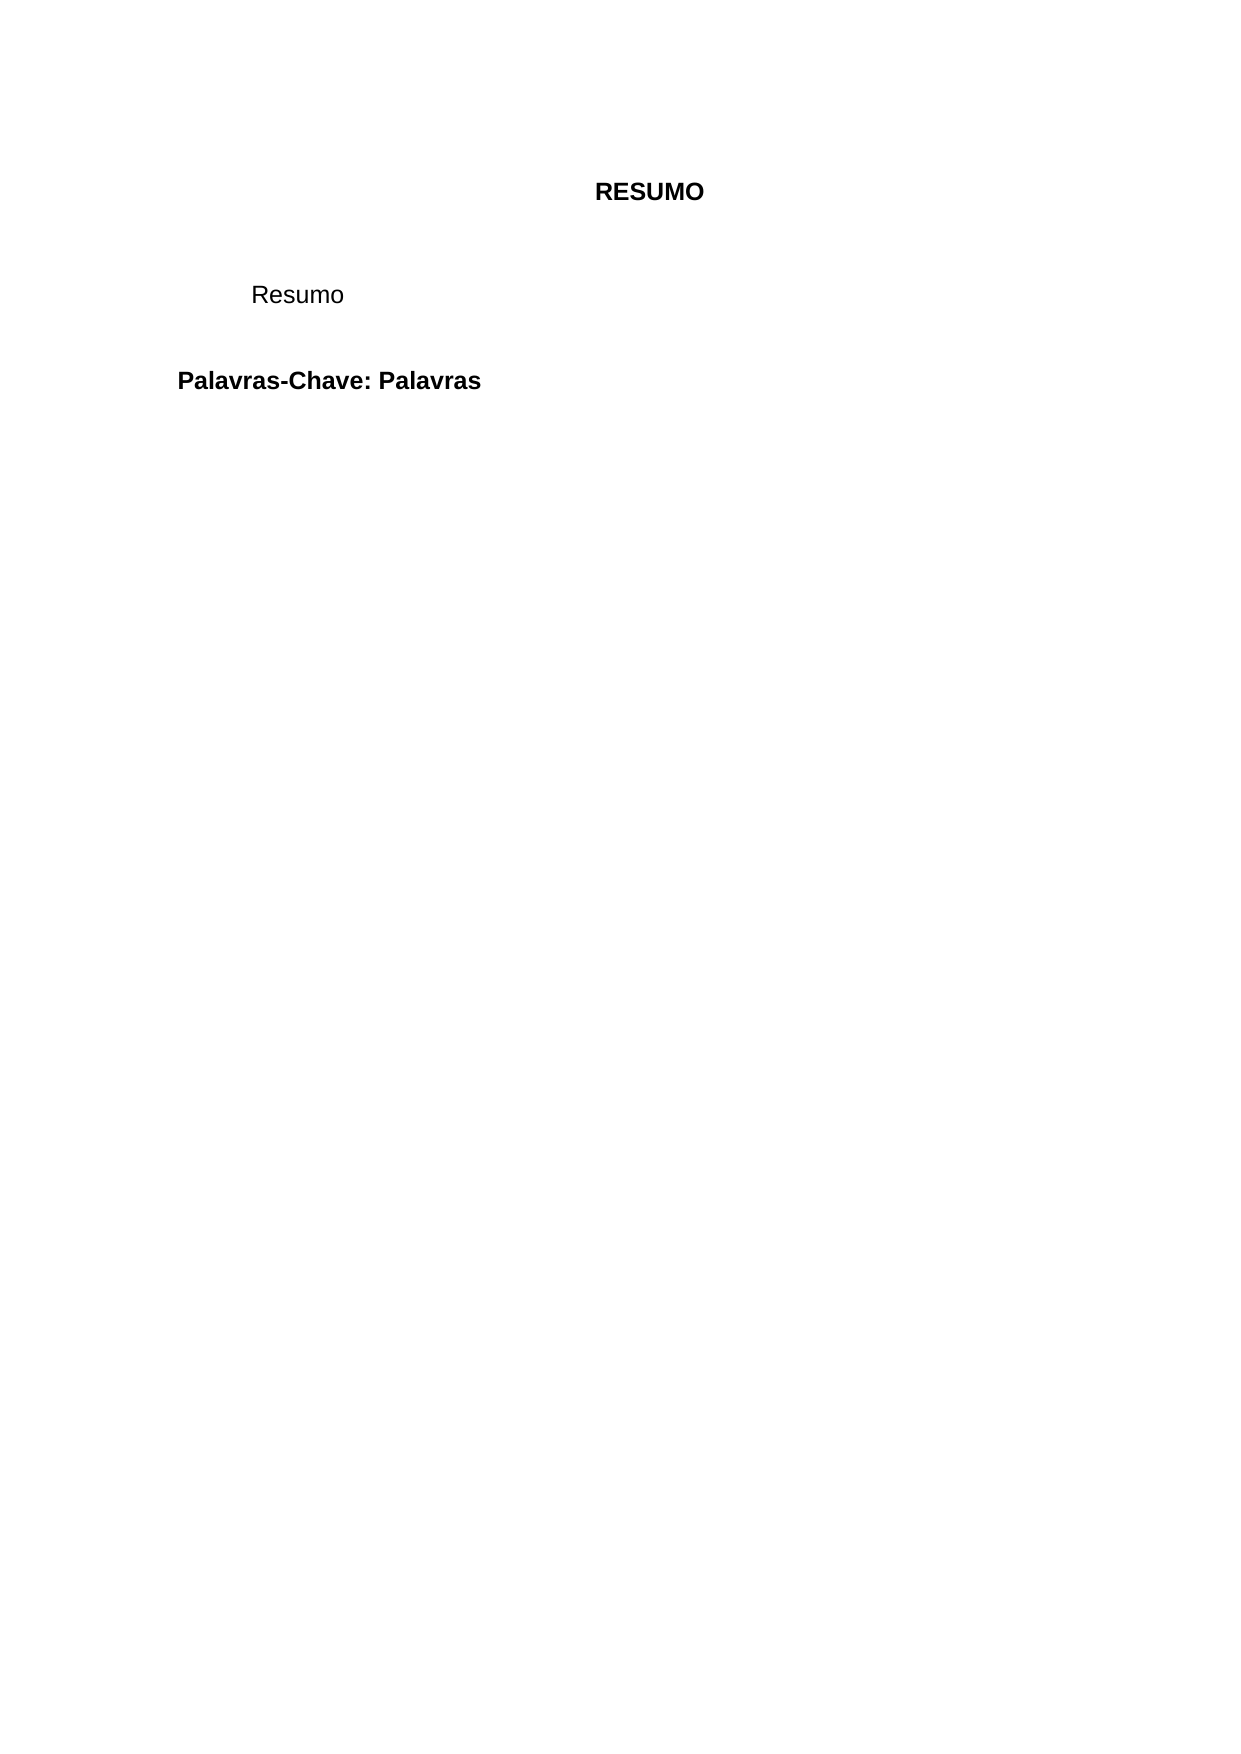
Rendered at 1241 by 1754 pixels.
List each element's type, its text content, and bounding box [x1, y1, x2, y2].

text Palavras-Chave: Palavras [177, 366, 1122, 395]
text Resumo [177, 280, 1122, 309]
text RESUMO [177, 177, 1122, 206]
